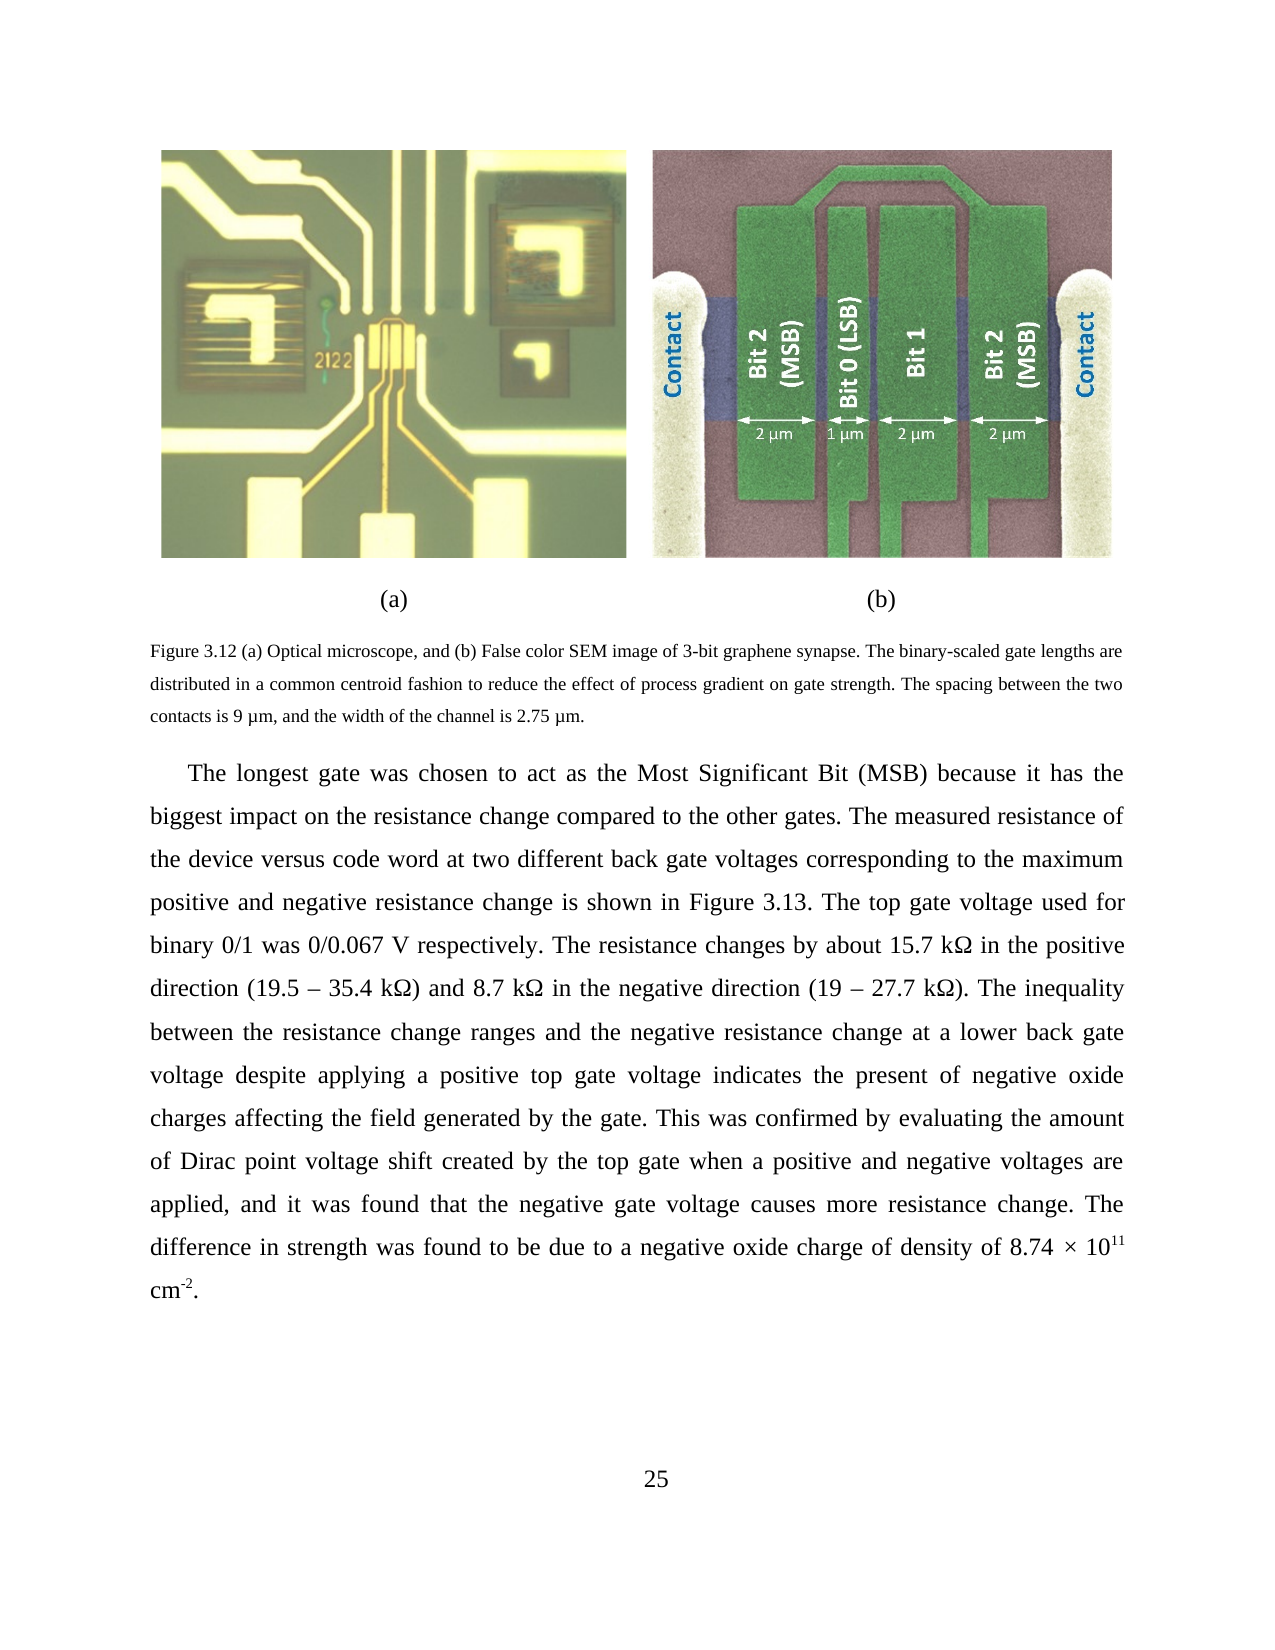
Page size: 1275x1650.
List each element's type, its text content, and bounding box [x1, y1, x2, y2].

picture [161, 150, 627, 558]
picture [648, 150, 1114, 558]
text Figure . (a) Optical microscope, and (b) False color SEM image of 3-bit graphene synapse. The binary-scaled gate lengths are distributed in a common centroid fashion to reduce the effect of process gradient on gate strength. The spacing between the two contacts is 9 µm, and the width of the channel is 2.75 µm. [150, 640, 1125, 726]
table_header (b) [638, 150, 1125, 640]
table_header (a) [150, 150, 637, 640]
